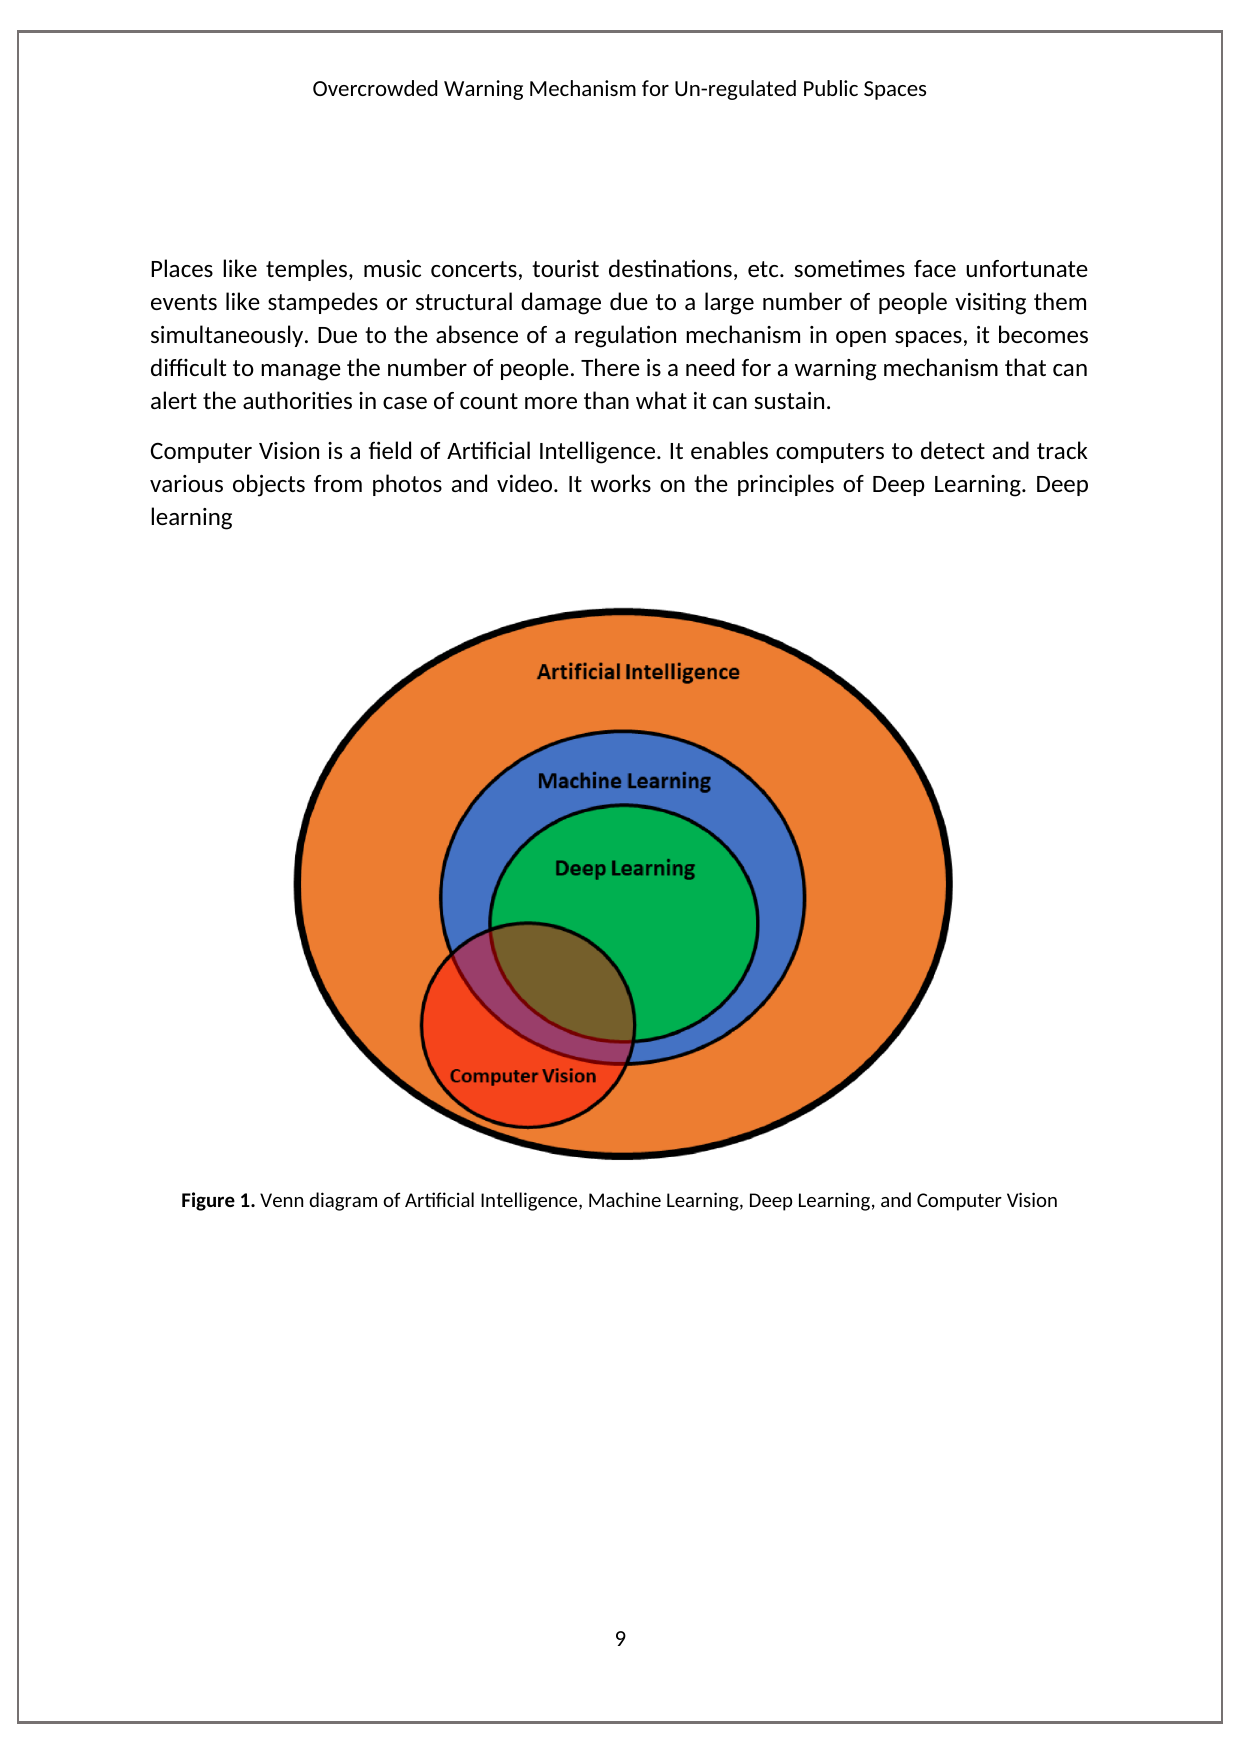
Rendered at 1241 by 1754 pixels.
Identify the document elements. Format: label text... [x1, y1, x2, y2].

text Places like temples, music concerts, tourist destinations, etc. sometimes face unfortunate events like stampedes or structural damage due to a large number of people visiting them simultaneously. Due to the absence of a regulation mechanism in open spaces, it becomes difficult to manage the number of people. There is a need for a warning mechanism that can alert the authorities in case of count more than what it can sustain. [150, 254, 1090, 416]
picture [282, 597, 958, 1169]
text Computer Vision is a field of Artificial Intelligence. It enables computers to detect and track various objects from photos and video. It works on the principles of Deep Learning. Deep learning [150, 435, 1090, 531]
text Figure 1. Venn diagram of Artificial Intelligence, Machine Learning, Deep Learning, and Computer Vision [150, 1187, 1090, 1213]
